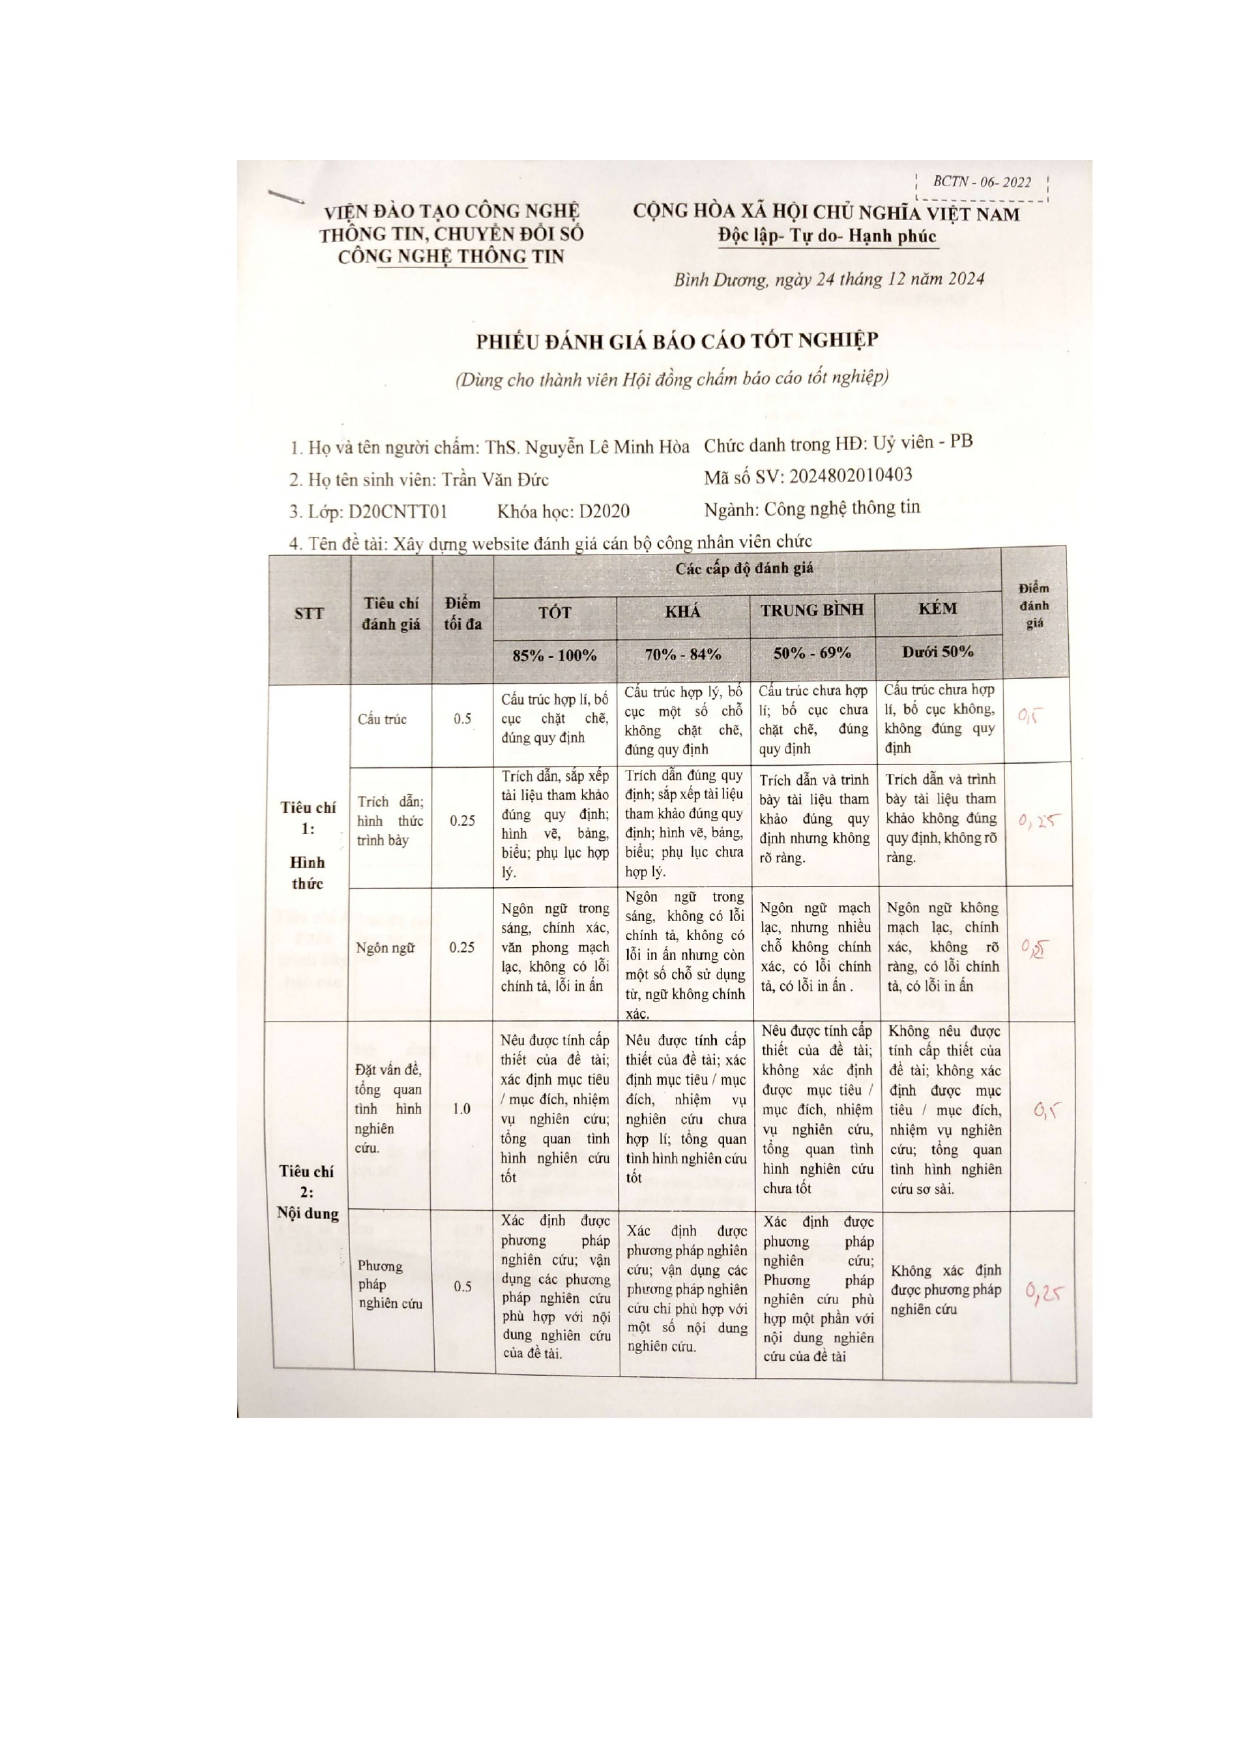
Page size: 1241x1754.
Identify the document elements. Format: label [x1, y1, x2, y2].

picture [206, 160, 1123, 1456]
